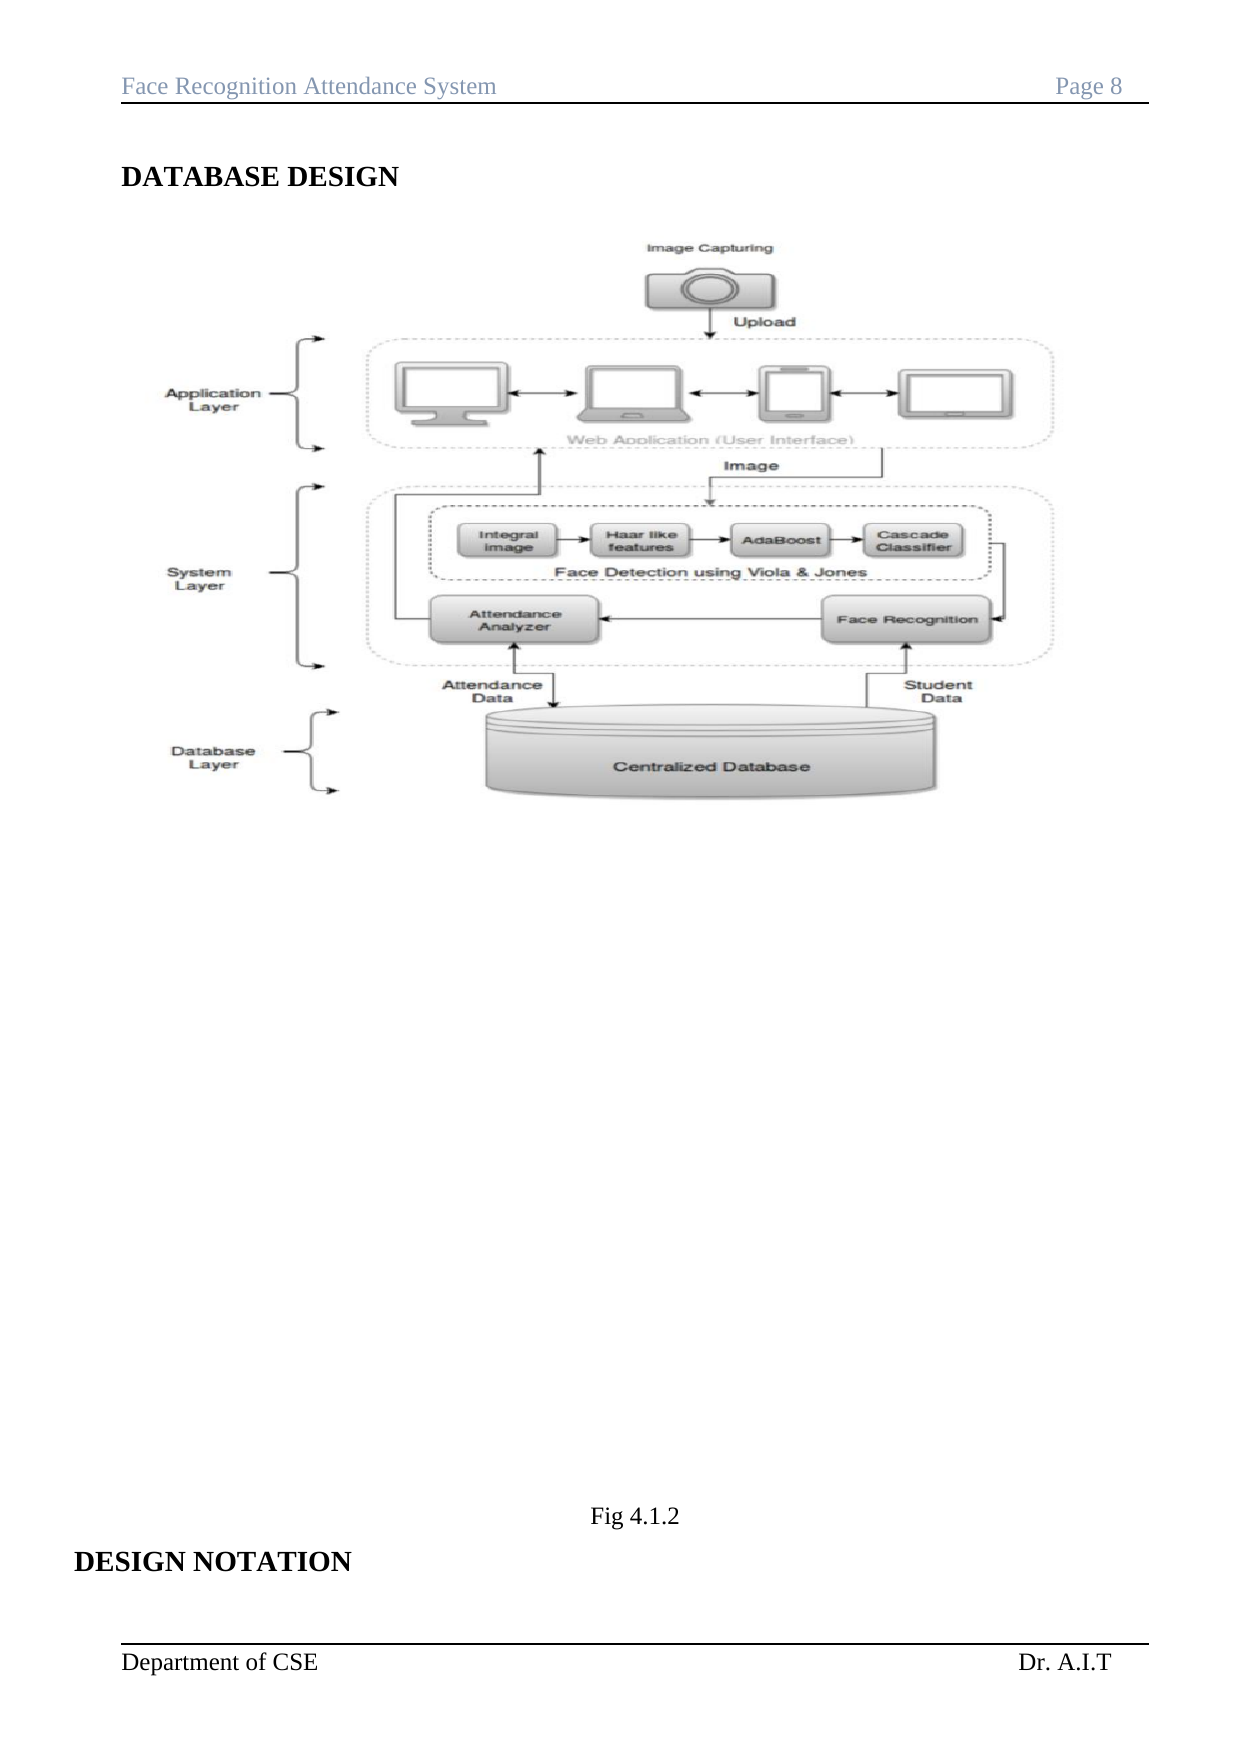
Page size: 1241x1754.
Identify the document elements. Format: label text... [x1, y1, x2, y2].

text DESIGN NOTATION [74, 1544, 1149, 1578]
picture [131, 209, 1122, 833]
text DATABASE DESIGN [121, 159, 1149, 193]
text Fig 4.1.2 [121, 1501, 1149, 1530]
